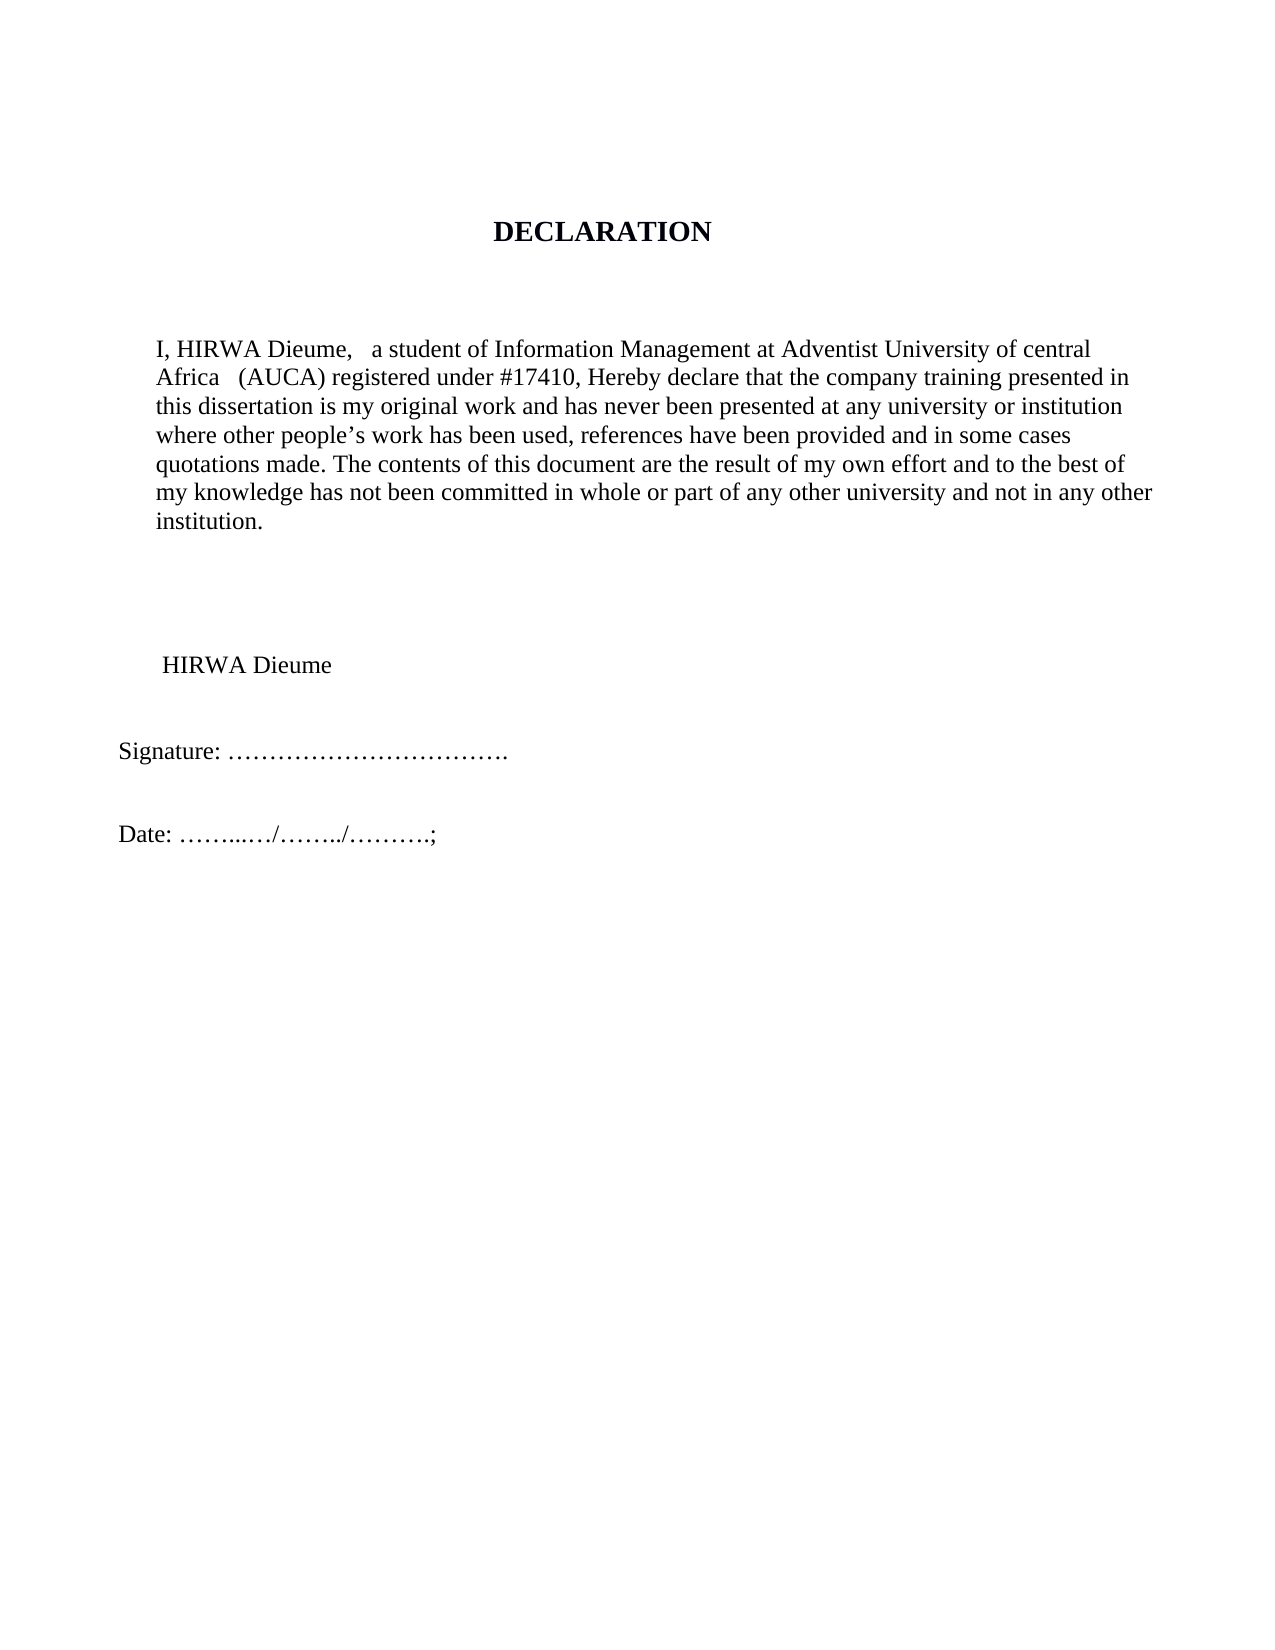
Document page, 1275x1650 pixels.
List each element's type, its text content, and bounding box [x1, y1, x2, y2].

text I, HIRWA Dieume, a student of Information Management at Adventist University of central Africa (AUCA) registered under #17410, Hereby declare that the company training presented in this dissertation is my original work and has never been presented at any university or institution where other people’s work has been used, references have been provided and in some cases quotations made. The contents of this document are the result of my own effort and to the best of my knowledge has not been committed in whole or part of any other university and not in any other institution. [156, 334, 1157, 535]
text Date: ……...…/……../……….; [118, 819, 1157, 848]
text Signature: ……………………………. [118, 736, 1157, 765]
text HIRWA Dieume [118, 650, 1157, 679]
text DECLARATION [418, 214, 1157, 247]
